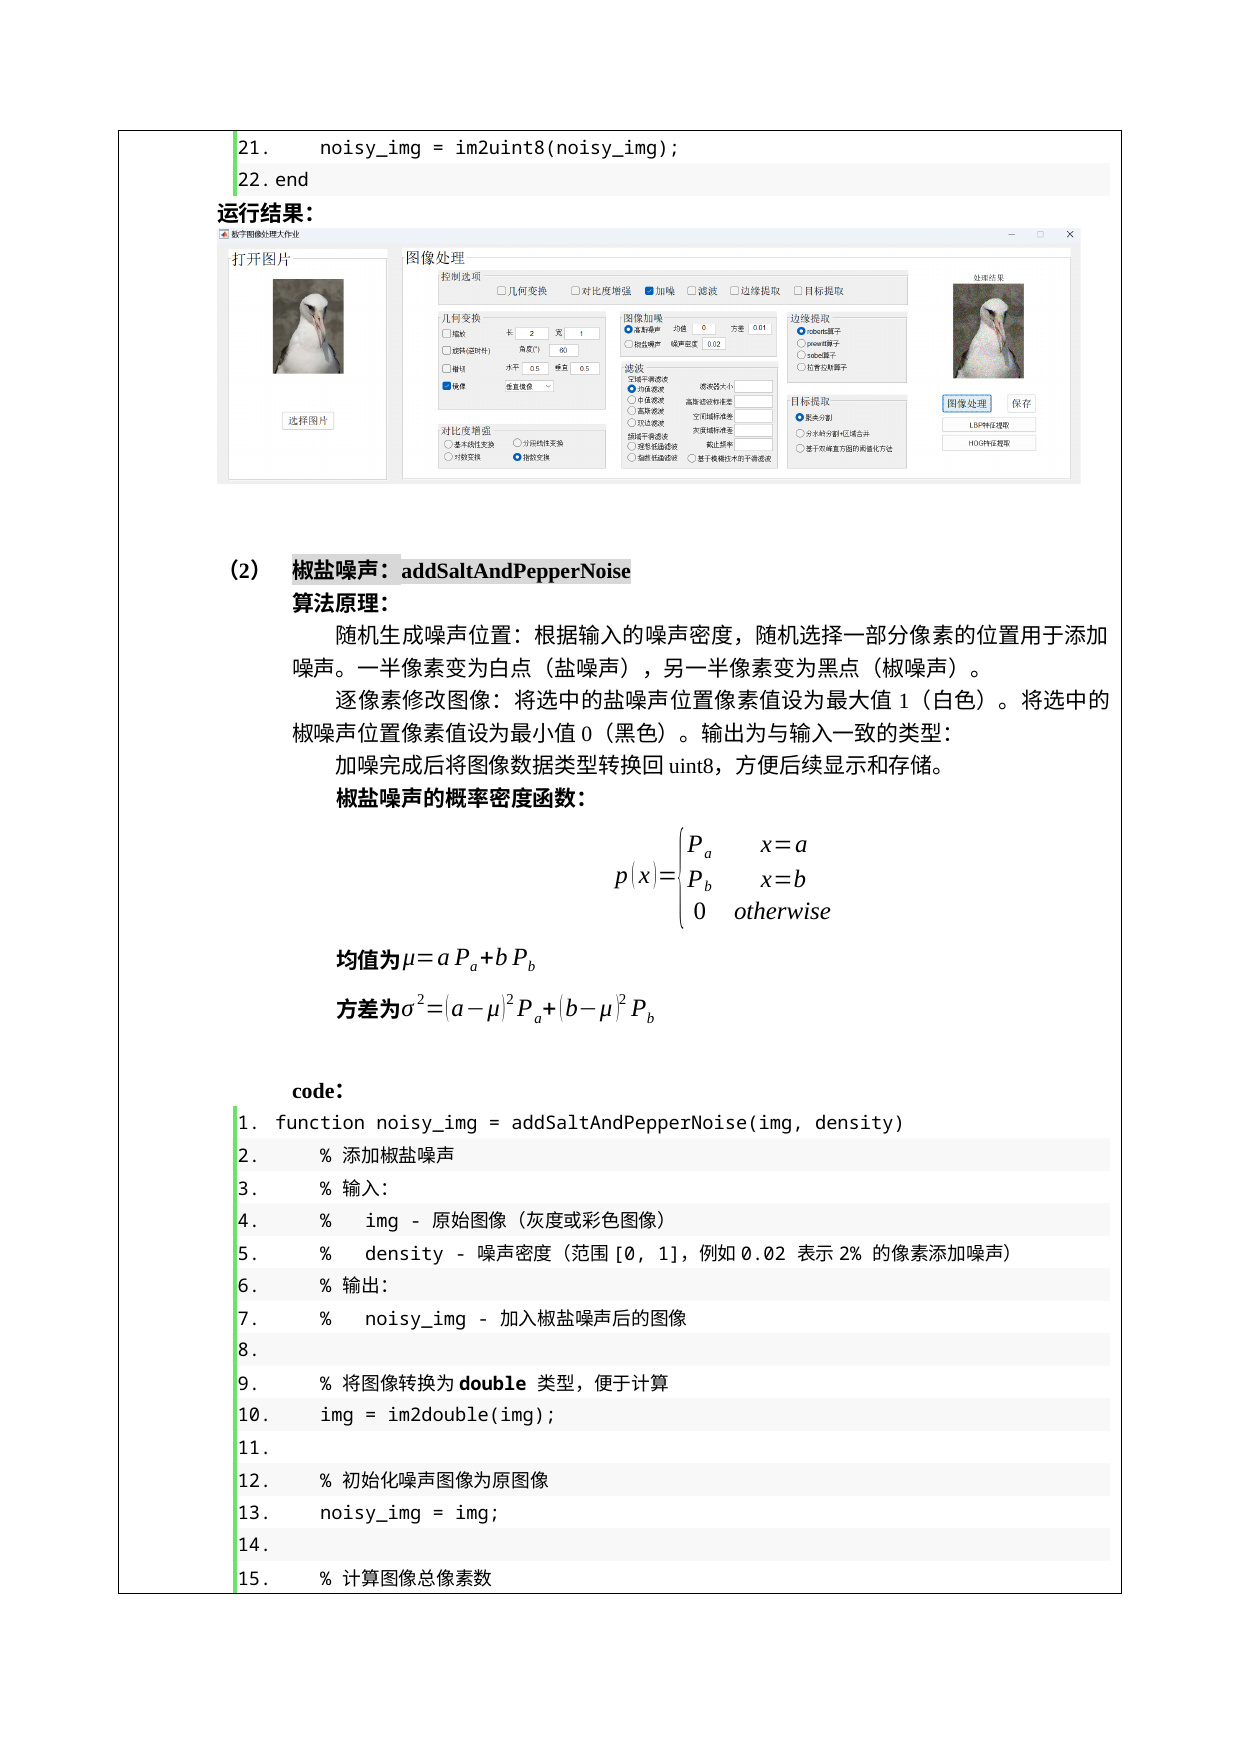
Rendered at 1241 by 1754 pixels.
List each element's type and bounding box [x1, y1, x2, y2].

table_header [119, 131, 1121, 1593]
picture [216, 228, 1081, 484]
